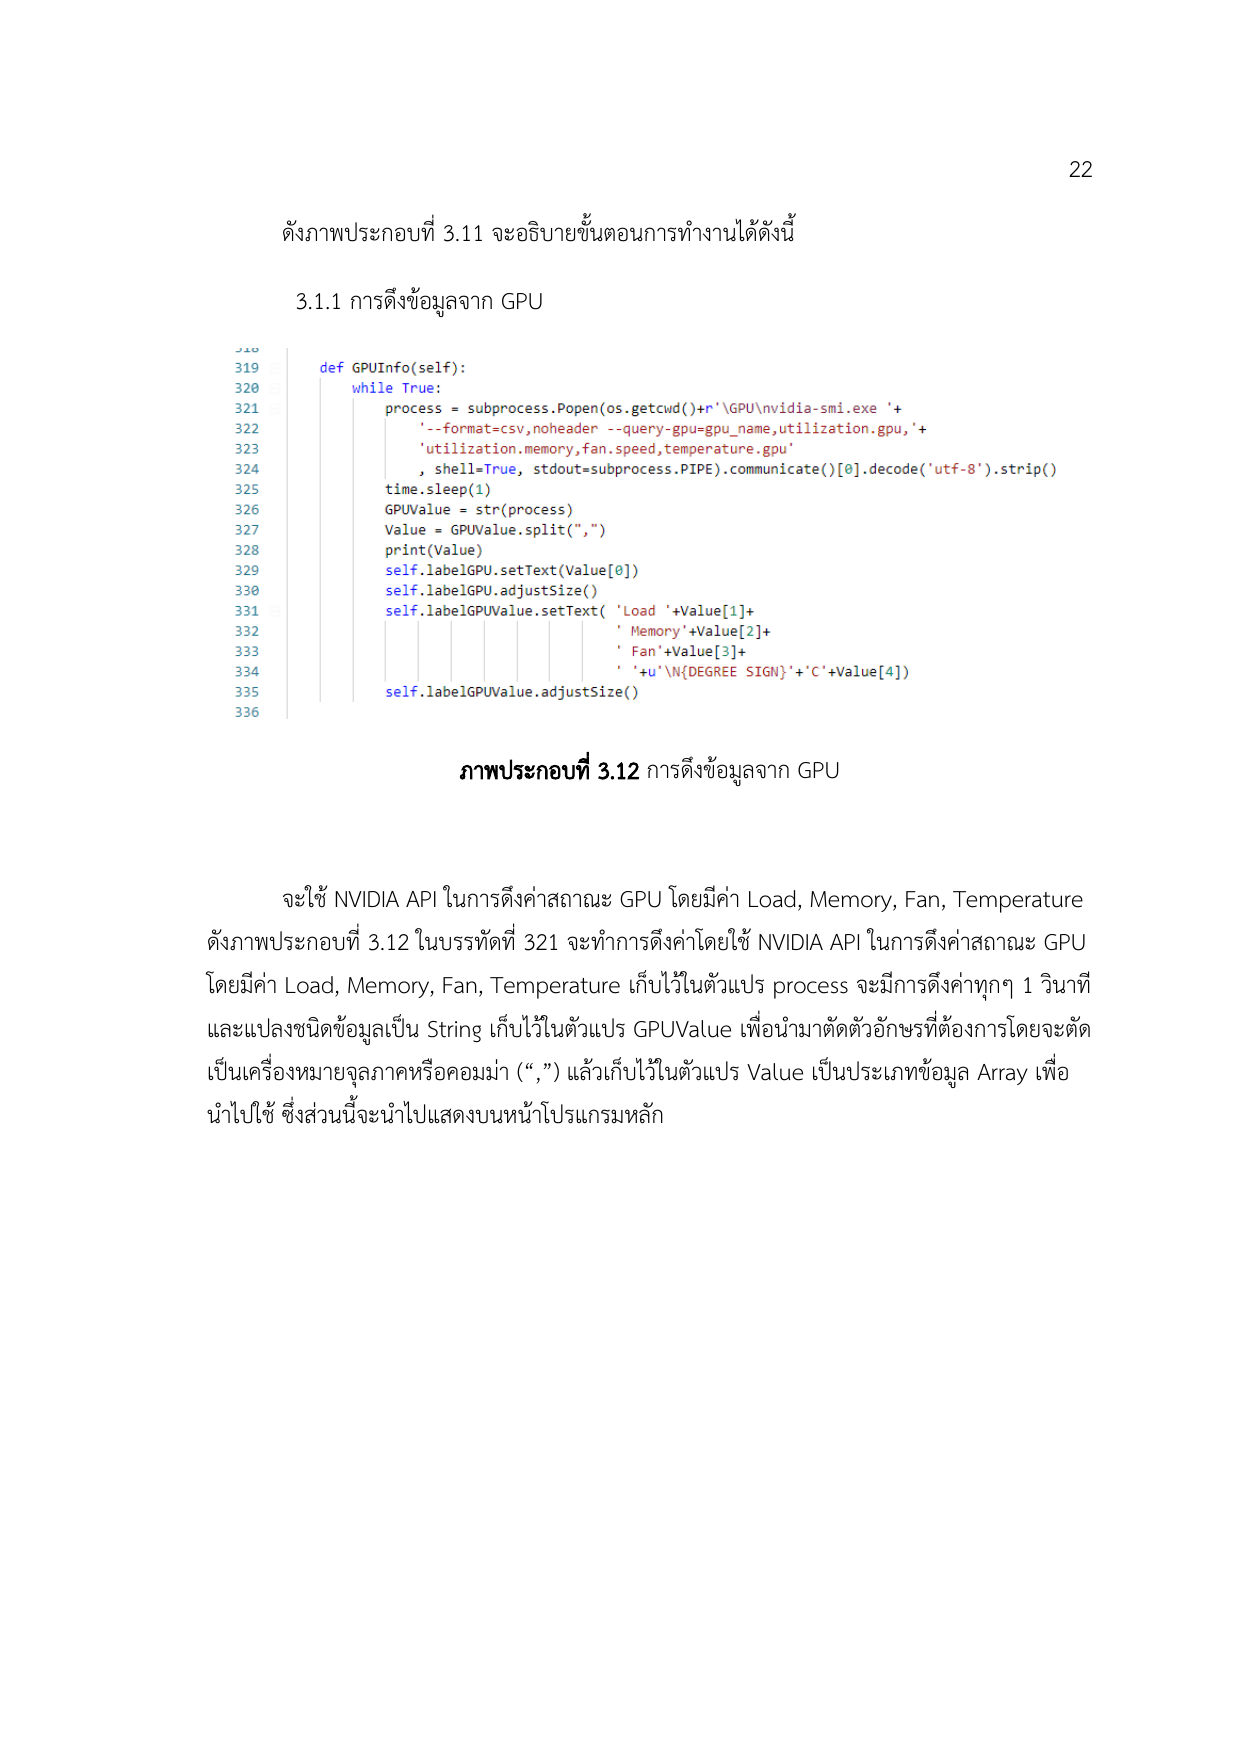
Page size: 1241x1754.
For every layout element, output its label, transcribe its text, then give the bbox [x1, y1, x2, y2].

subtitle การดึงข้อมูลจาก GPU [207, 280, 1092, 318]
picture [227, 348, 1072, 719]
